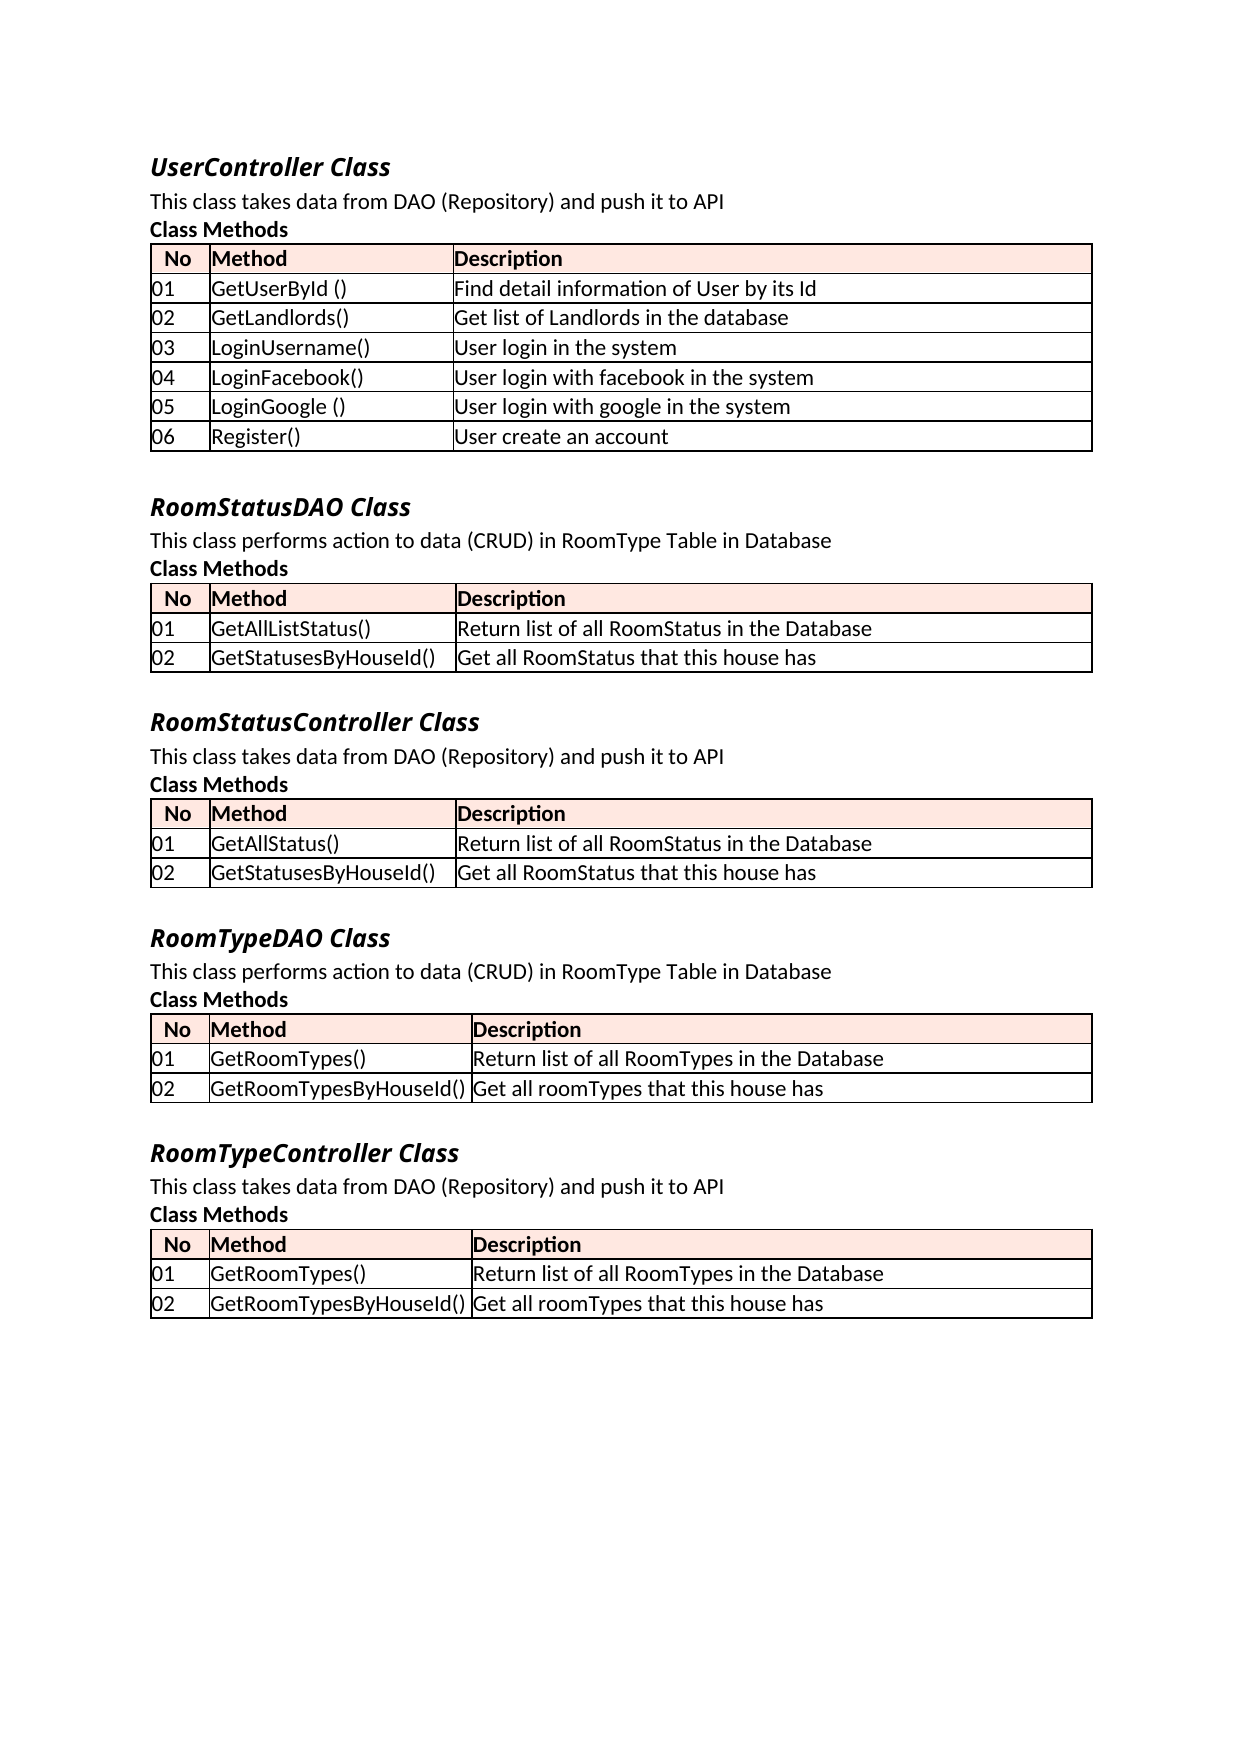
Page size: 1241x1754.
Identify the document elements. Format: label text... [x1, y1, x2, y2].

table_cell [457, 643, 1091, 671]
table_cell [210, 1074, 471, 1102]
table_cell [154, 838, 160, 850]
text This class takes data from DAO (Repository) and push it to API [150, 1172, 1093, 1200]
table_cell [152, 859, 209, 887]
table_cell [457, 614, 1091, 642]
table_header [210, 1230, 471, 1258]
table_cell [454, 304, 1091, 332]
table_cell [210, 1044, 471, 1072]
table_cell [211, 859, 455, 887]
subtitle UserController Class [150, 150, 1093, 184]
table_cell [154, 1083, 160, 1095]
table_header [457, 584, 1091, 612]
text Class Methods [150, 770, 1093, 798]
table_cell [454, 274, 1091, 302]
text This class takes data from DAO (Repository) and push it to API [150, 187, 1093, 215]
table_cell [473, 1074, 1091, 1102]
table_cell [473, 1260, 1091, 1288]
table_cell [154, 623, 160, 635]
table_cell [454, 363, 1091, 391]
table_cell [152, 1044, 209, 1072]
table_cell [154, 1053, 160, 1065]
subtitle RoomTypeController Class [150, 1136, 1093, 1170]
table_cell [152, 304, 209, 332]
text Class Methods [150, 554, 1093, 582]
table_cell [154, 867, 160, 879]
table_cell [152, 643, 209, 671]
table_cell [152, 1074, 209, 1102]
subtitle RoomTypeDAO Class [150, 920, 1093, 954]
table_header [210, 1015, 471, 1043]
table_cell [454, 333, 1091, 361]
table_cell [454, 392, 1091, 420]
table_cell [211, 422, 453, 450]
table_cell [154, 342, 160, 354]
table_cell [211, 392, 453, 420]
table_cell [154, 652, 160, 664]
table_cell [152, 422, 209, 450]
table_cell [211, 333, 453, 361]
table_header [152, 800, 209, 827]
subtitle RoomStatusDAO Class [150, 490, 1093, 524]
text This class performs action to data (CRUD) in RoomType Table in Database [150, 957, 1093, 985]
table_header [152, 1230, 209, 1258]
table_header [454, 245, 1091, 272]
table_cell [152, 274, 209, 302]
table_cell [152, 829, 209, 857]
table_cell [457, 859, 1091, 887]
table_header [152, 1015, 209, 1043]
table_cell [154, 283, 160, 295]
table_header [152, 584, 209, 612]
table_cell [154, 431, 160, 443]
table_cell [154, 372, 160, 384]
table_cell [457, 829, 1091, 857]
text Class Methods [150, 985, 1093, 1013]
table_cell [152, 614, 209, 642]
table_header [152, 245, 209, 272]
text This class takes data from DAO (Repository) and push it to API [150, 742, 1093, 770]
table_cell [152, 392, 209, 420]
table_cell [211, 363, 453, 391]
subtitle RoomStatusController Class [150, 705, 1093, 739]
text Class Methods [150, 1200, 1093, 1228]
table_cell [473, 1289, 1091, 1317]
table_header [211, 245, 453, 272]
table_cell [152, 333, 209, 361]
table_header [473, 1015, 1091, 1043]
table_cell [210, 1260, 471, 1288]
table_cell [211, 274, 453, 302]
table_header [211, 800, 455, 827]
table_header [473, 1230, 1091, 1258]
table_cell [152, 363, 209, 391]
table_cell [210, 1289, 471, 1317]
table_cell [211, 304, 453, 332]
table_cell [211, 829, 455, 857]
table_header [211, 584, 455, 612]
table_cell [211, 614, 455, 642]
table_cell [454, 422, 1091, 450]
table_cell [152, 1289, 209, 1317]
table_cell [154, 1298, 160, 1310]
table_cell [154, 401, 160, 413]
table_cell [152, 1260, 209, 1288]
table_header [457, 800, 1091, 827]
text This class performs action to data (CRUD) in RoomType Table in Database [150, 526, 1093, 554]
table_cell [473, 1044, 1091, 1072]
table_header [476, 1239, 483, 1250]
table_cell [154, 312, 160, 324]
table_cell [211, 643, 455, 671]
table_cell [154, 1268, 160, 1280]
text Class Methods [150, 215, 1093, 243]
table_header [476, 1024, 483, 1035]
